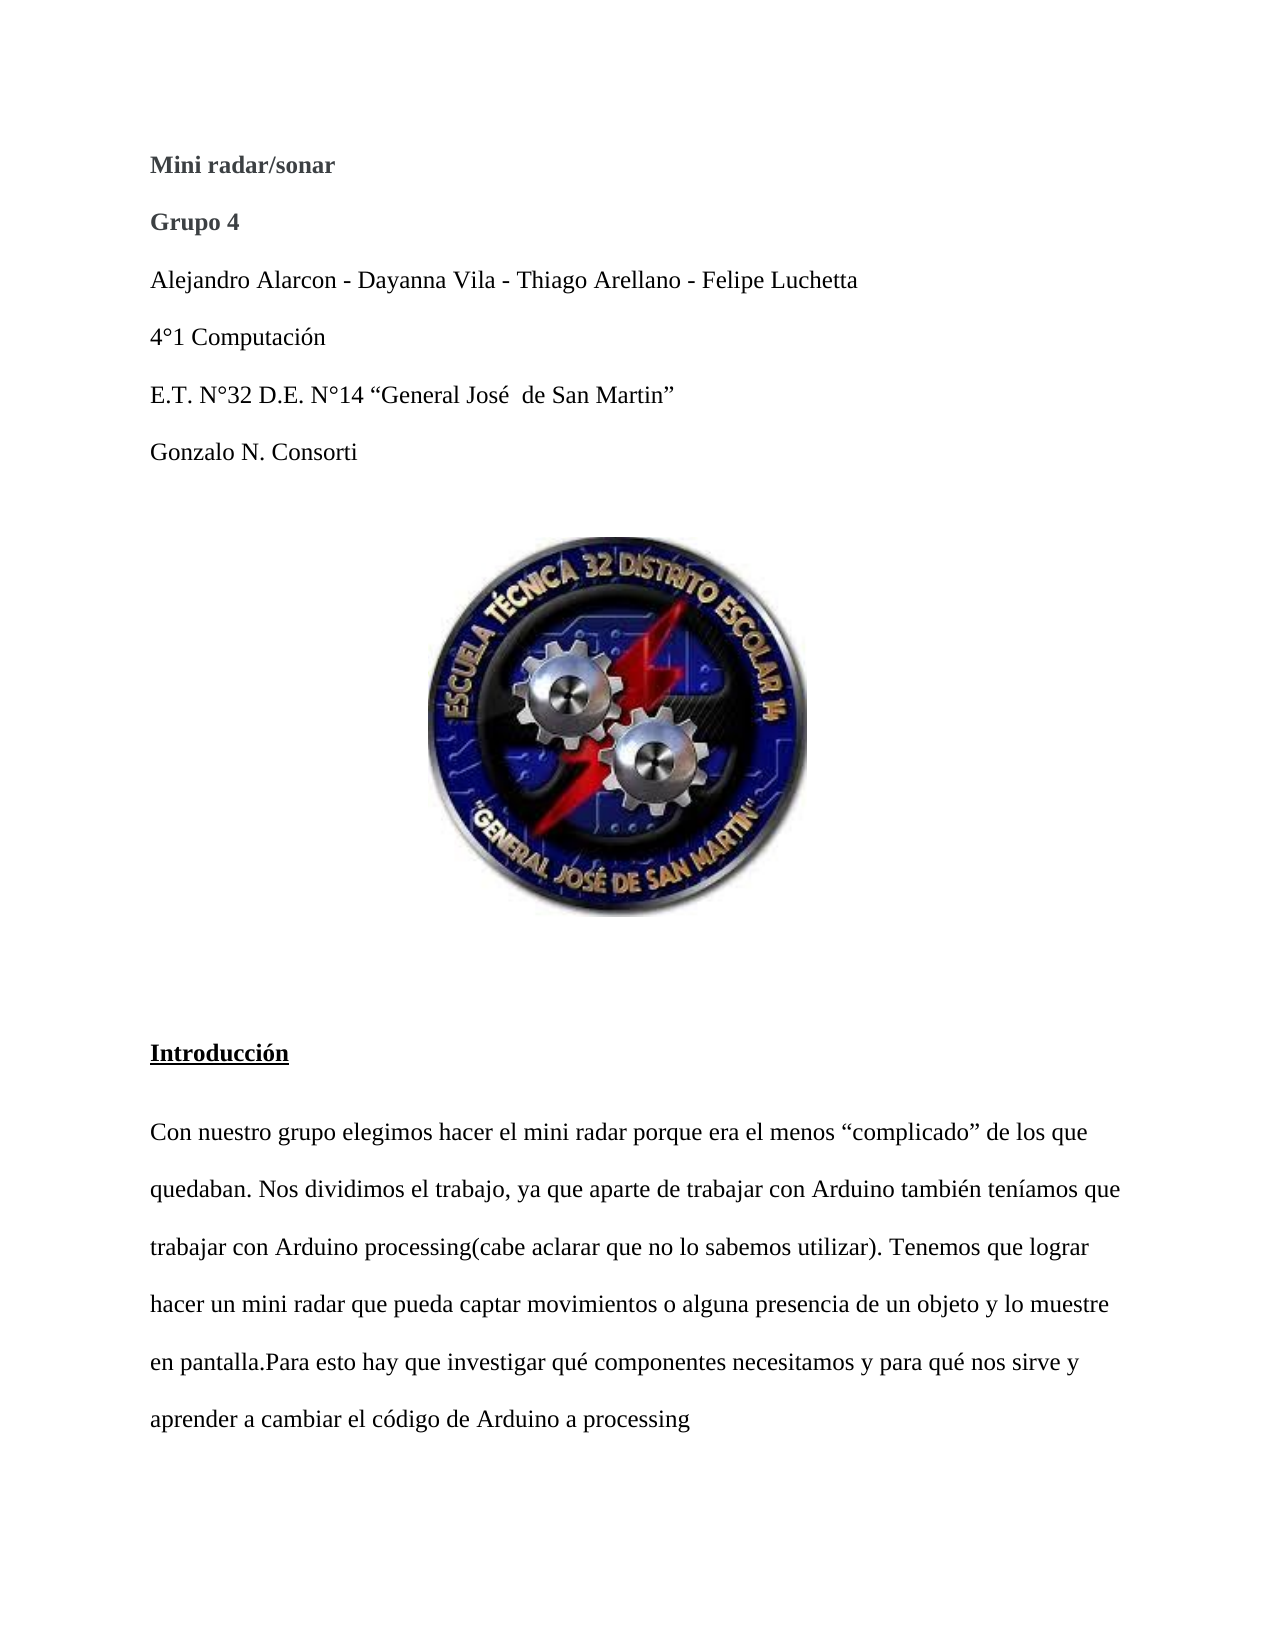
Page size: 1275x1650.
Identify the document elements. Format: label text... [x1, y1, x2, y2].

text Grupo 4 [150, 207, 1125, 236]
text E.T. N°32 D.E. N°14 “General José de San Martin” [150, 380, 1125, 409]
text Gonzalo N. Consorti [150, 437, 1125, 466]
text 4°1 Computación [150, 322, 1125, 351]
text Introducción [150, 1038, 1125, 1067]
text Mini radar/sonar [150, 150, 1125, 179]
text Con nuestro grupo elegimos hacer el mini radar porque era el menos “complicado” de los que quedaban. Nos dividimos el trabajo, ya que aparte de trabajar con Arduino también teníamos que trabajar con Arduino processing(cabe aclarar que no lo sabemos utilizar). Tenemos que lograr hacer un mini radar que pueda captar movimientos o alguna presencia de un objeto y lo muestre en pantalla.Para esto hay que investigar qué componentes necesitamos y para qué nos sirve y aprender a cambiar el código de Arduino a processing [150, 1117, 1125, 1433]
text Alejandro Alarcon - Dayanna Vila - Thiago Arellano - Felipe Luchetta [150, 265, 1125, 294]
picture [428, 537, 807, 917]
